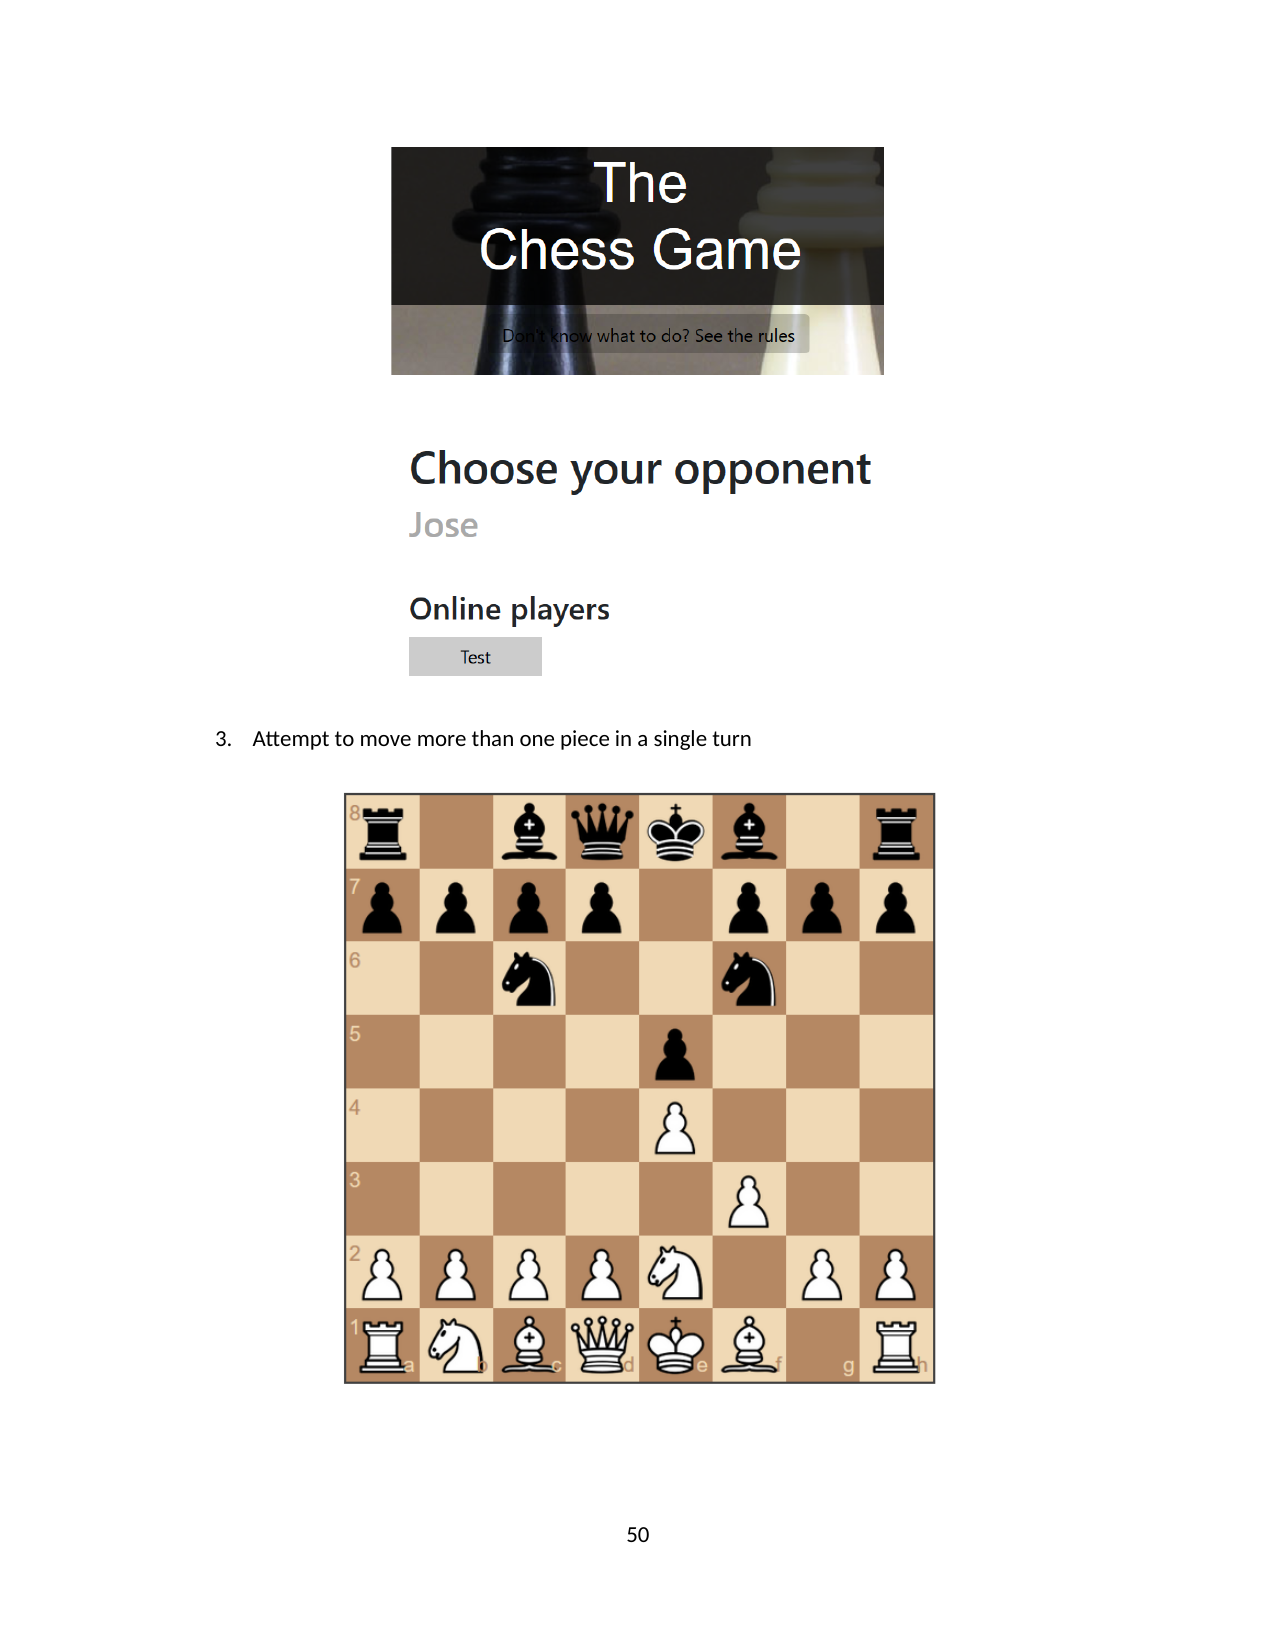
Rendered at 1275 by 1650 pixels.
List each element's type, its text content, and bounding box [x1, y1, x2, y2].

list Attempt to move more than one piece in a single turn [215, 724, 1098, 752]
picture [391, 147, 884, 694]
picture [332, 782, 943, 1396]
